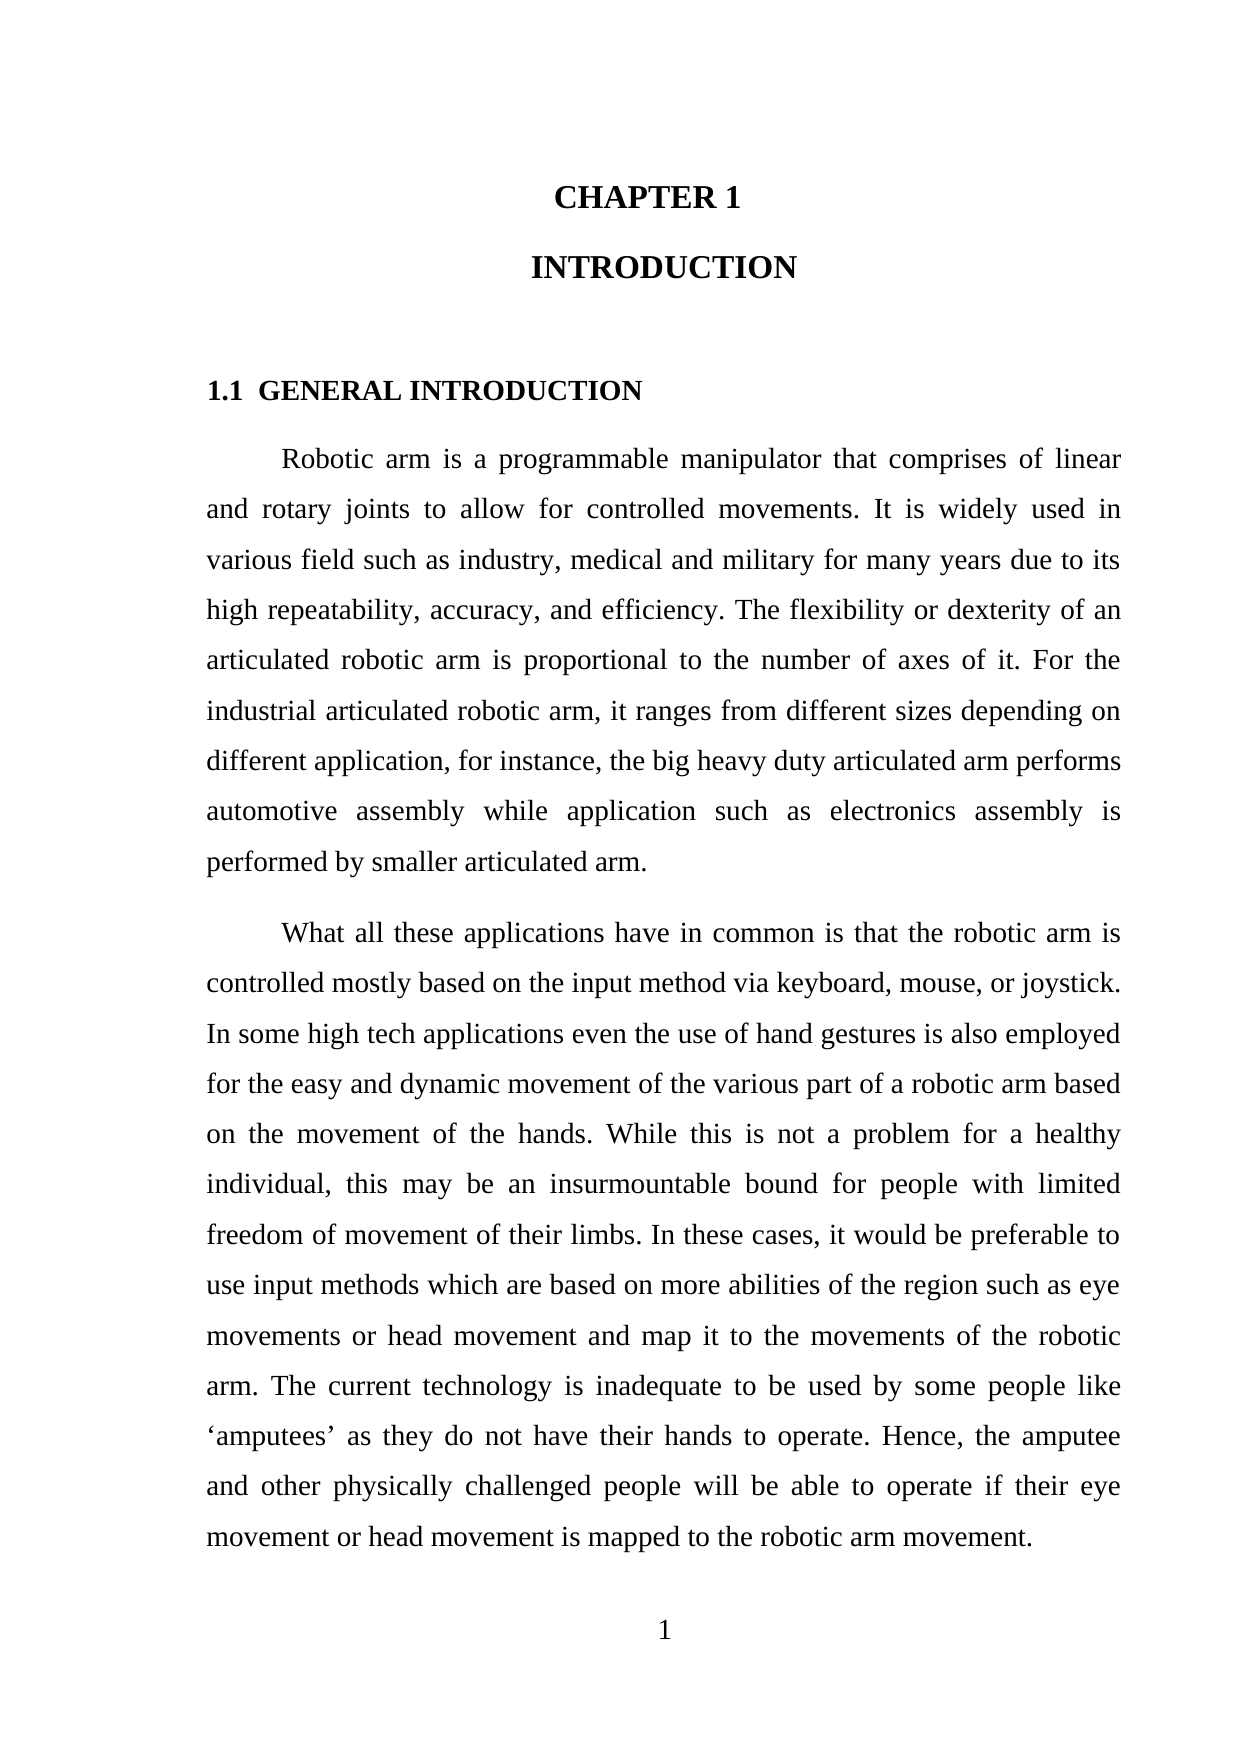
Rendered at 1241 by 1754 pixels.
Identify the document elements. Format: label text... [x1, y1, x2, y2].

text What all these applications have in common is that the robotic arm is controlled mostly based on the input method via keyboard, mouse, or joystick. In some high tech applications even the use of hand gestures is also employed for the easy and dynamic movement of the various part of a robotic arm based on the movement of the hands. While this is not a problem for a healthy individual, this may be an insurmountable bound for people with limited freedom of movement of their limbs. In these cases, it would be preferable to use input methods which are based on more abilities of the region such as eye movements or head movement and map it to the movements of the robotic arm. The current technology is inadequate to be used by some people like ‘amputees’ as they do not have their hands to operate. Hence, the amputee and other physically challenged people will be able to operate if their eye movement or head movement is mapped to the robotic arm movement. [206, 915, 1122, 1552]
text Robotic arm is a programmable manipulator that comprises of linear and rotary joints to allow for controlled movements. It is widely used in various field such as industry, medical and military for many years due to its high repeatability, accuracy, and efficiency. The flexibility or dexterity of an articulated robotic arm is proportional to the number of axes of it. For the industrial articulated robotic arm, it ranges from different sizes depending on different application, for instance, the big heavy duty articulated arm performs automotive assembly while application such as electronics assembly is performed by smaller articulated arm. [206, 441, 1122, 877]
subtitle INTRODUCTION [281, 247, 1047, 286]
text CHAPTER 1 [207, 177, 1088, 216]
text 1.1 GENERAL INTRODUCTION [207, 373, 1122, 406]
